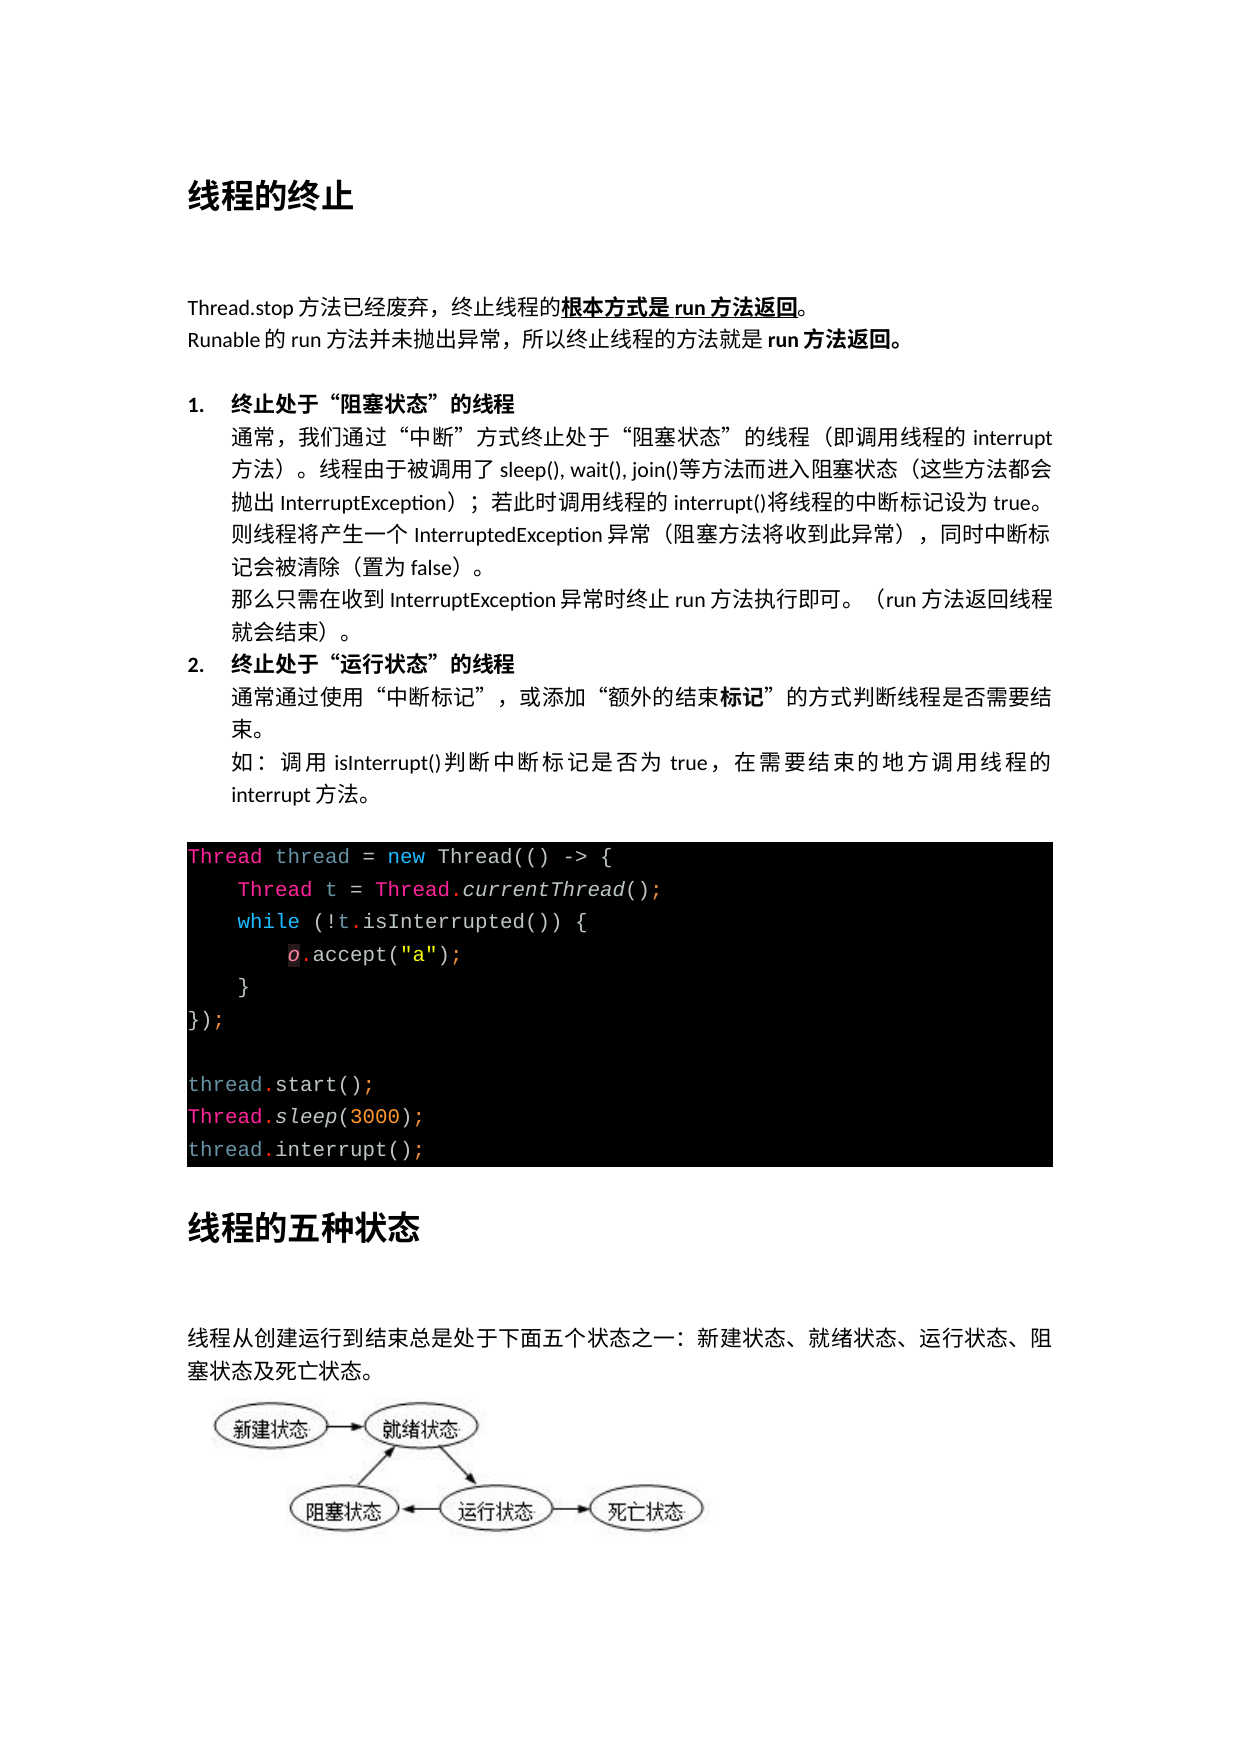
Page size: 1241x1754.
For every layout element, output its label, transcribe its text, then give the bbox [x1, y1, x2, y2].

list 终止处于“运行状态”的线程 [187, 647, 1053, 679]
list 通常，我们通过“中断”方式终止处于“阻塞状态”的线程（即调用线程的interrupt方法）。线程由于被调用了sleep(), wait(), join()等方法而进入阻塞状态（这些方法都会抛出InterruptException）；若此时调用线程的interrupt()将线程的中断标记设为true。则线程将产生一个InterruptedException异常（阻塞方法将收到此异常），同时中断标记会被清除（置为false）。 [231, 419, 1053, 582]
picture [187, 1386, 720, 1548]
text Thread thread = new Thread(() -> { Thread t = Thread.currentThread(); while (!t.isInterrupted()) { o.accept("a"); } }); thread.start(); Thread.sleep(3000); thread.interrupt(); [187, 842, 1053, 1167]
subtitle 线程的五种状态 [187, 1194, 1053, 1259]
list 如：调用isInterrupt()判断中断标记是否为true，在需要结束的地方调用线程的interrupt方法。 [231, 744, 1053, 809]
text Thread.stop方法已经废弃，终止线程的根本方式是run方法返回。 [187, 289, 1053, 322]
text 线程从创建运行到结束总是处于下面五个状态之一：新建状态、就绪状态、运行状态、阻塞状态及死亡状态。 [187, 1321, 1053, 1386]
text Runable的run方法并未抛出异常，所以终止线程的方法就是run方法返回。 [187, 322, 1053, 354]
list 那么只需在收到InterruptException异常时终止run方法执行即可。（run方法返回线程就会结束）。 [231, 582, 1053, 647]
list 终止处于“阻塞状态”的线程 [187, 387, 1053, 419]
list 通常通过使用“中断标记”，或添加“额外的结束标记”的方式判断线程是否需要结束。 [231, 679, 1053, 744]
subtitle 线程的终止 [187, 162, 1053, 227]
